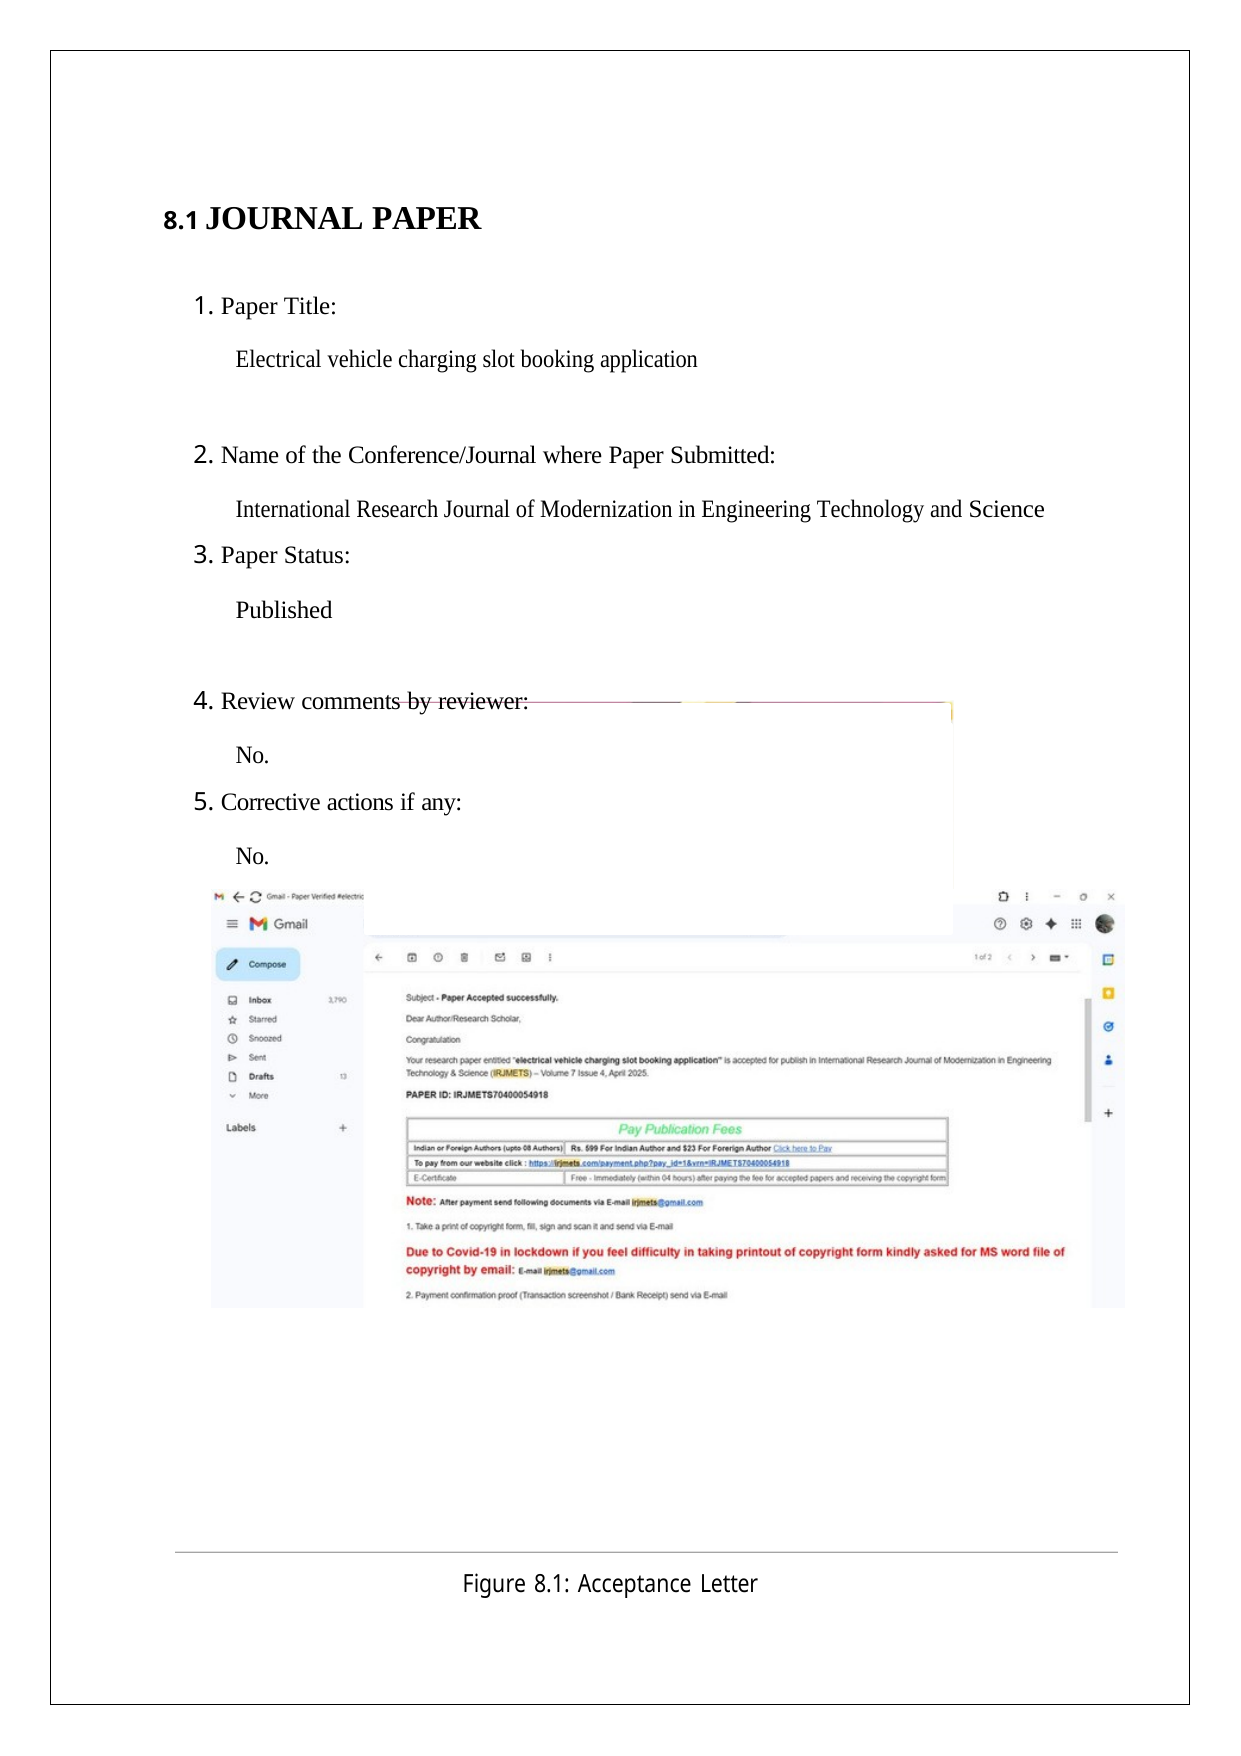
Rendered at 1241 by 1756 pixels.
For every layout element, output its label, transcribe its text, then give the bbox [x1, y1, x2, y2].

list Paper Status: [193, 537, 918, 571]
text No. [224, 740, 918, 769]
text Electrical vehicle charging slot booking application [224, 344, 918, 373]
list Corrective actions if any: [193, 783, 918, 817]
list Paper Title: [193, 288, 918, 322]
list JOURNAL PAPER [163, 199, 918, 237]
text Published [224, 595, 918, 624]
text Figure 8.1: Acceptance Letter [451, 1566, 918, 1600]
list Review comments by reviewer: [193, 683, 918, 717]
list Name of the Conference/Journal where Paper Submitted: [193, 436, 918, 471]
text No. [224, 841, 918, 870]
text International Research Journal of Modernization in Engineering Technology and Science [224, 494, 1058, 523]
picture [211, 700, 1125, 1308]
